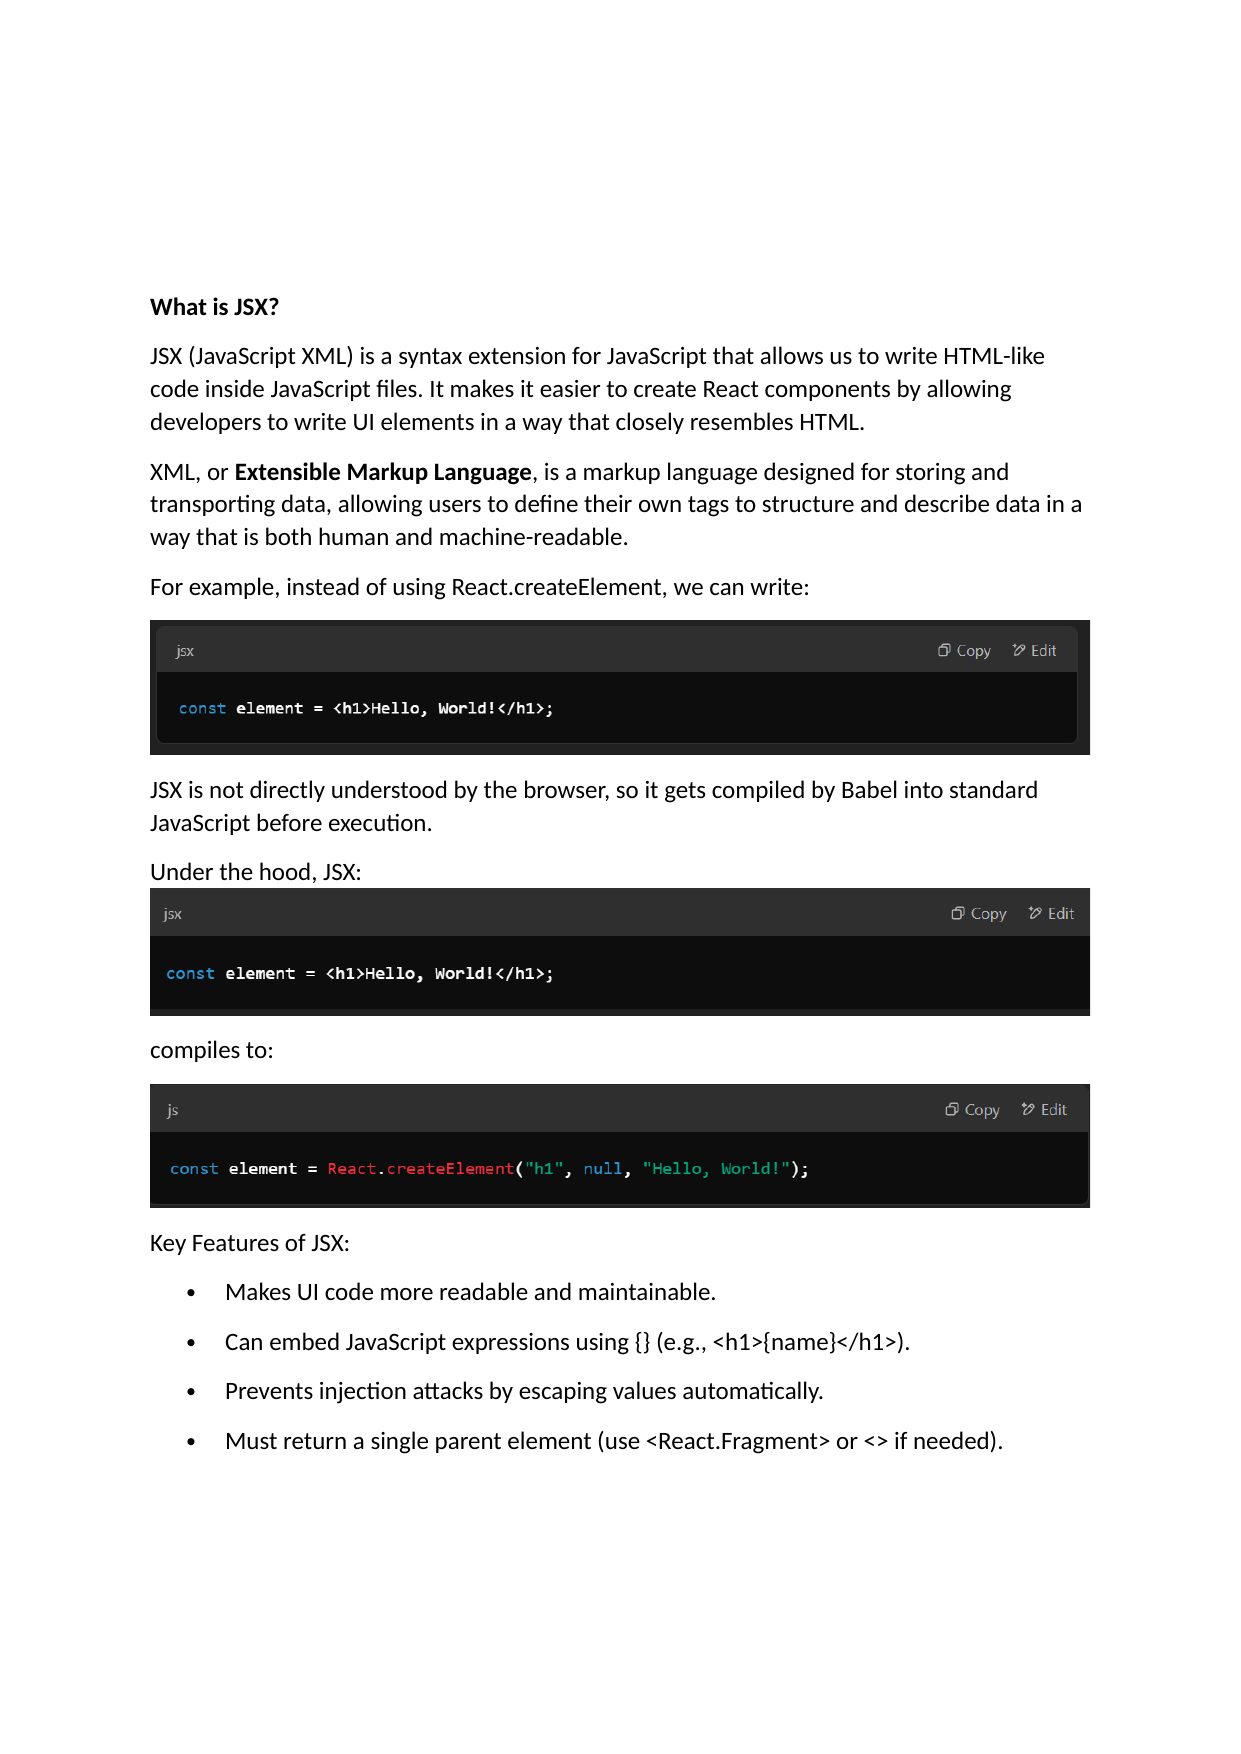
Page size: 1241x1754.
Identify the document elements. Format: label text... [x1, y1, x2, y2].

list Prevents injection attacks by escaping values automatically. [187, 1375, 1090, 1406]
picture [150, 888, 1091, 1016]
text Under the hood, JSX: [150, 856, 1090, 888]
text For example, instead of using React.createElement, we can write: [150, 571, 1090, 602]
text JSX (JavaScript XML) is a syntax extension for JavaScript that allows us to write HTML-like code inside JavaScript files. It makes it easier to create React components by allowing developers to write UI elements in a way that closely resembles HTML. [150, 340, 1090, 437]
text compiles to: [150, 1035, 1090, 1065]
text JSX is not directly understood by the browser, so it gets compiled by Babel into standard JavaScript before execution. [150, 774, 1090, 837]
list Makes UI code more readable and maintainable. [187, 1276, 1090, 1307]
text Key Features of JSX: [150, 1227, 1090, 1257]
text What is JSX? [150, 291, 1090, 321]
list Must return a single parent element (use <React.Fragment> or <> if needed). [187, 1425, 1090, 1456]
text XML, or Extensible Markup Language, is a markup language designed for storing and transporting data, allowing users to define their own tags to structure and describe data in a way that is both human and machine-readable. [150, 456, 1090, 552]
picture [150, 620, 1091, 755]
picture [150, 1084, 1091, 1208]
list Can embed JavaScript expressions using {} (e.g., <h1>{name}</h1>). [187, 1326, 1090, 1356]
